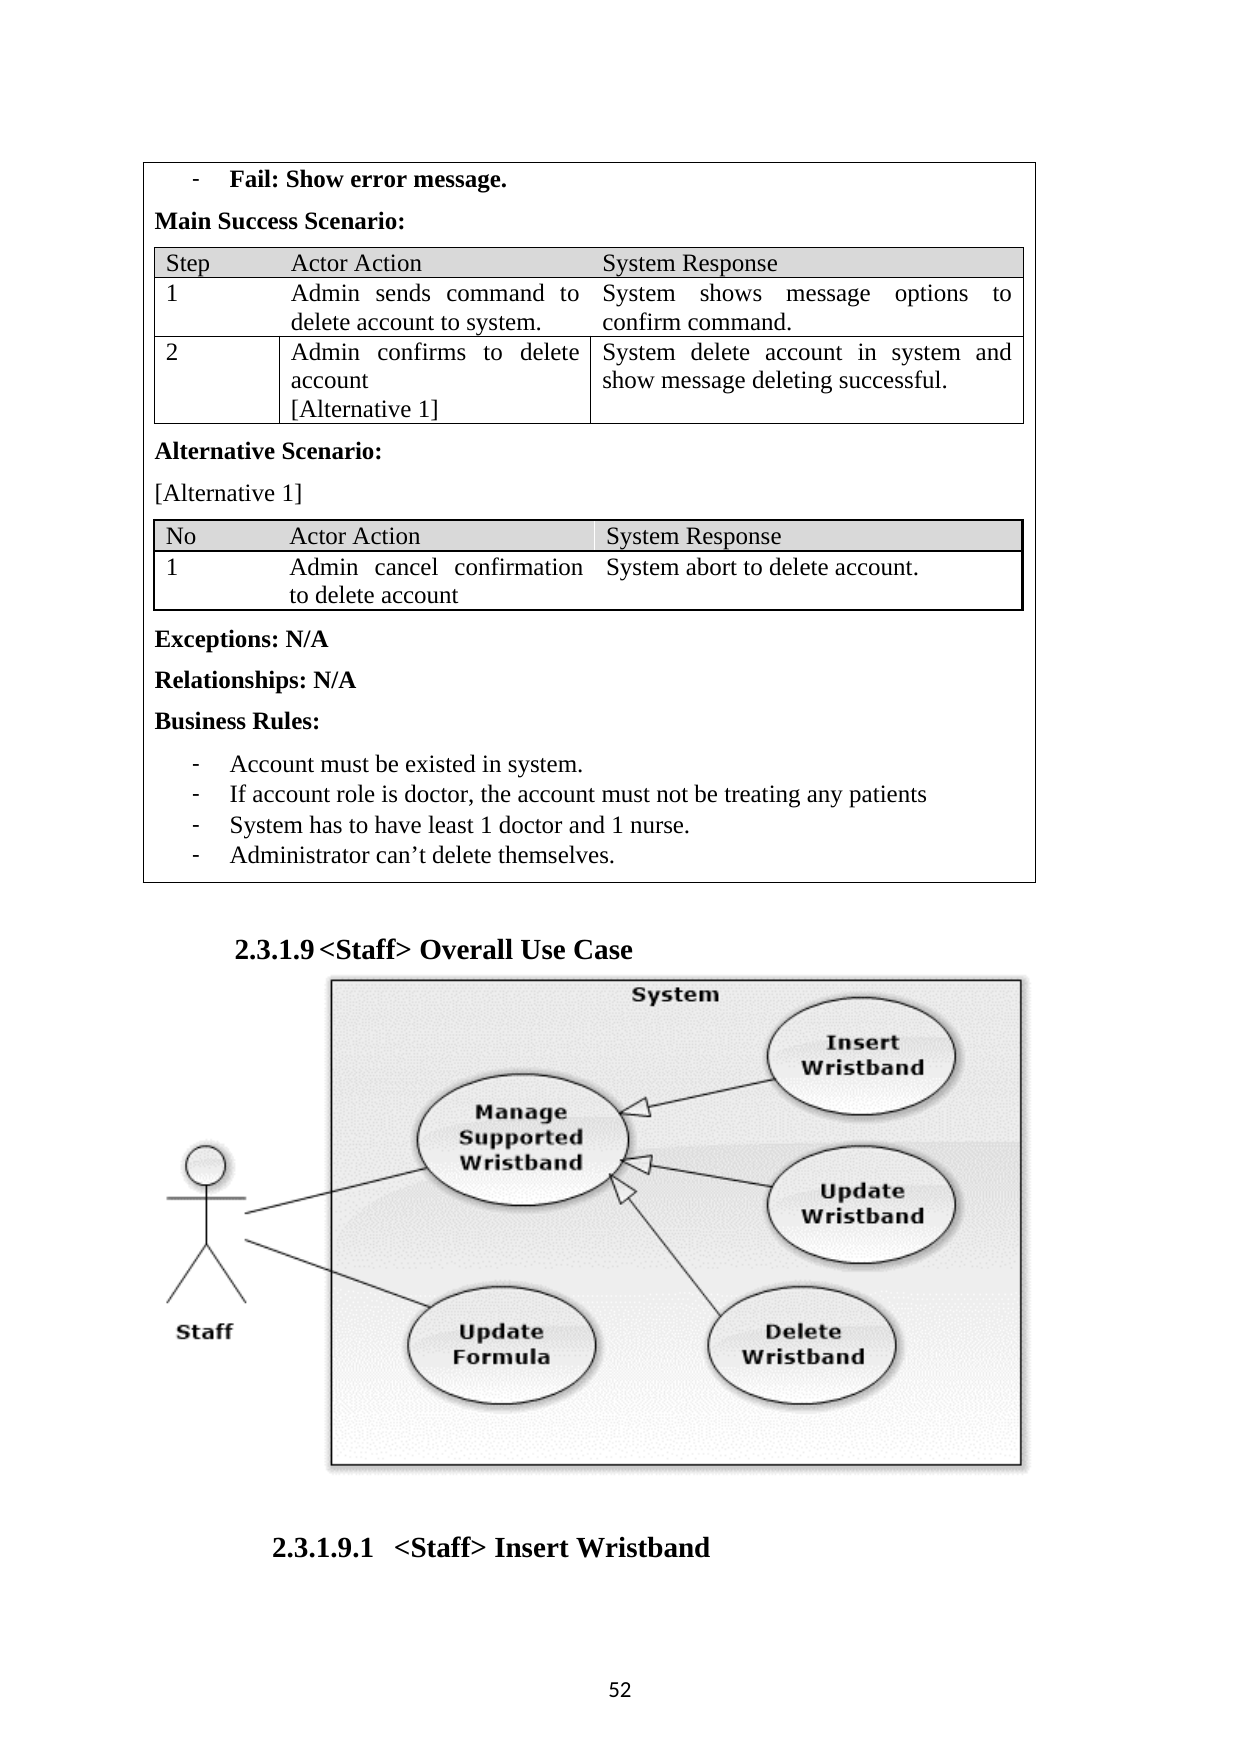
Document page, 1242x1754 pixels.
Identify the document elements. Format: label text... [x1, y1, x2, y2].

picture [159, 972, 1061, 1505]
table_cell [144, 163, 1035, 882]
subtitle <Staff> Overall Use Case [199, 932, 1146, 966]
subtitle <Staff> Insert Wristband [272, 1530, 1146, 1563]
